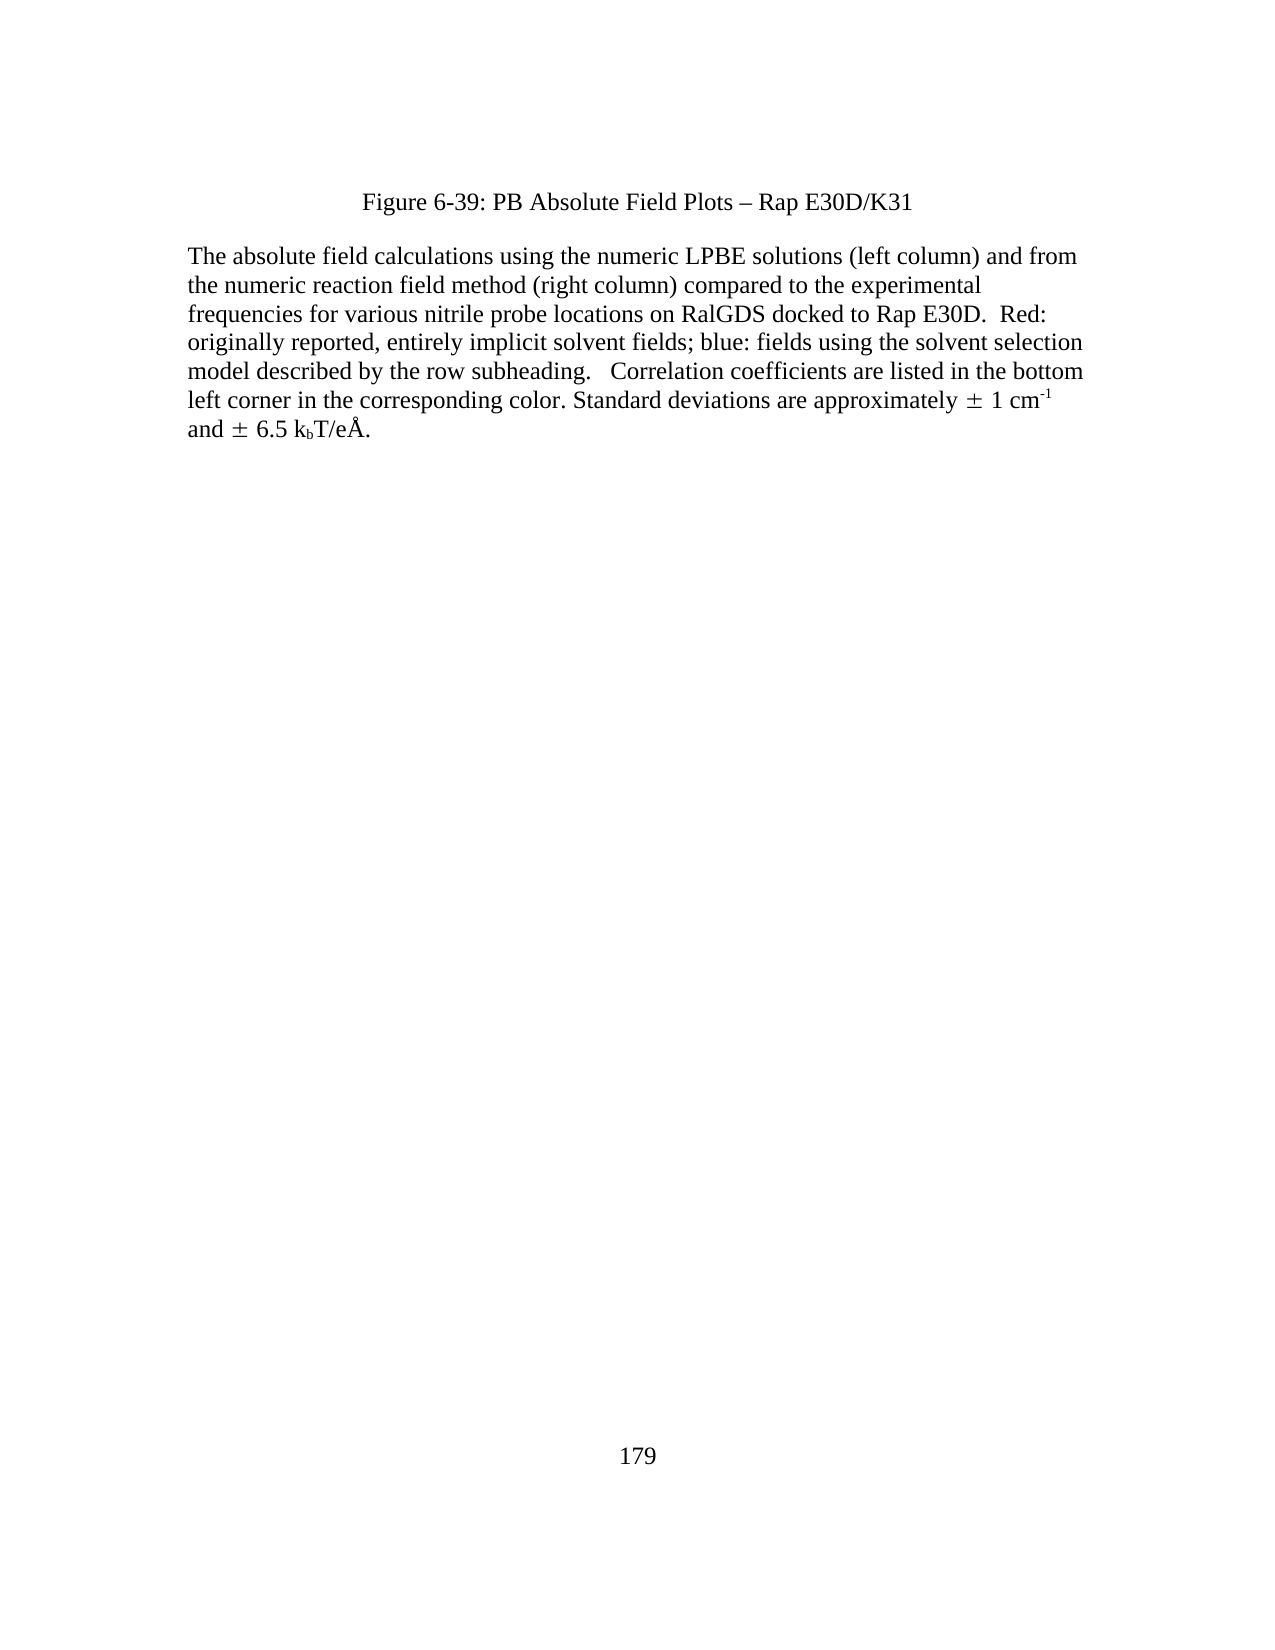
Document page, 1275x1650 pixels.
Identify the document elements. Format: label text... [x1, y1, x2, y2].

text The absolute field calculations using the numeric LPBE solutions (left column) and from the numeric reaction field method (right column) compared to the experimental frequencies for various nitrile probe locations on RalGDS docked to Rap E30D. Red: originally reported, entirely implicit solvent fields; blue: fields using the solvent selection model described by the row subheading. Correlation coefficients are listed in the bottom left corner in the corresponding color. Standard deviations are approximately 1 cm-1 and 6.5 kbT/eÅ. [187, 241, 1087, 442]
